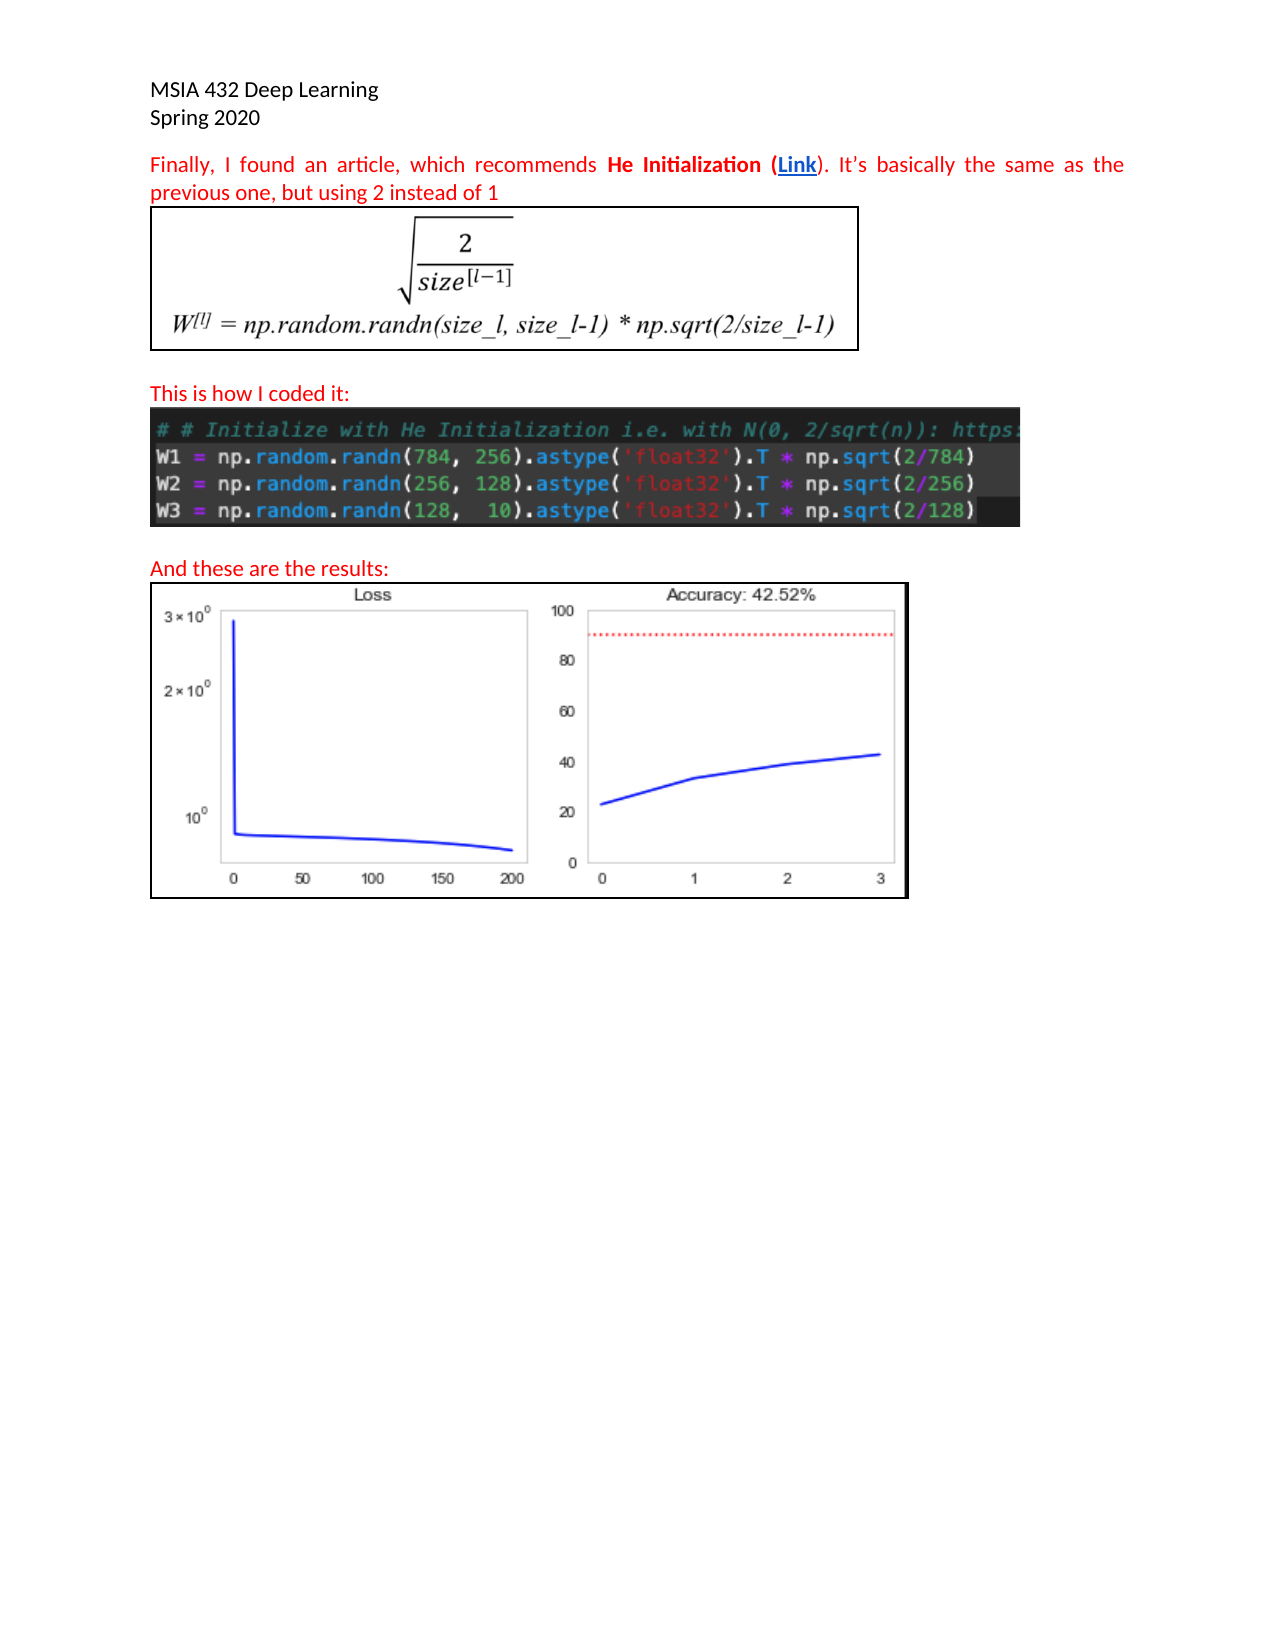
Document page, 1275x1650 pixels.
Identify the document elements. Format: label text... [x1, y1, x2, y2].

picture [150, 407, 1021, 527]
text And these are the results: [150, 554, 1125, 582]
text This is how I coded it: [150, 379, 1125, 407]
picture [152, 584, 907, 897]
text Finally, I found an article, which recommends He Initialization (Link). It’s basically the same as the previous one, but using 2 instead of 1 [150, 150, 1125, 206]
picture [152, 208, 857, 349]
